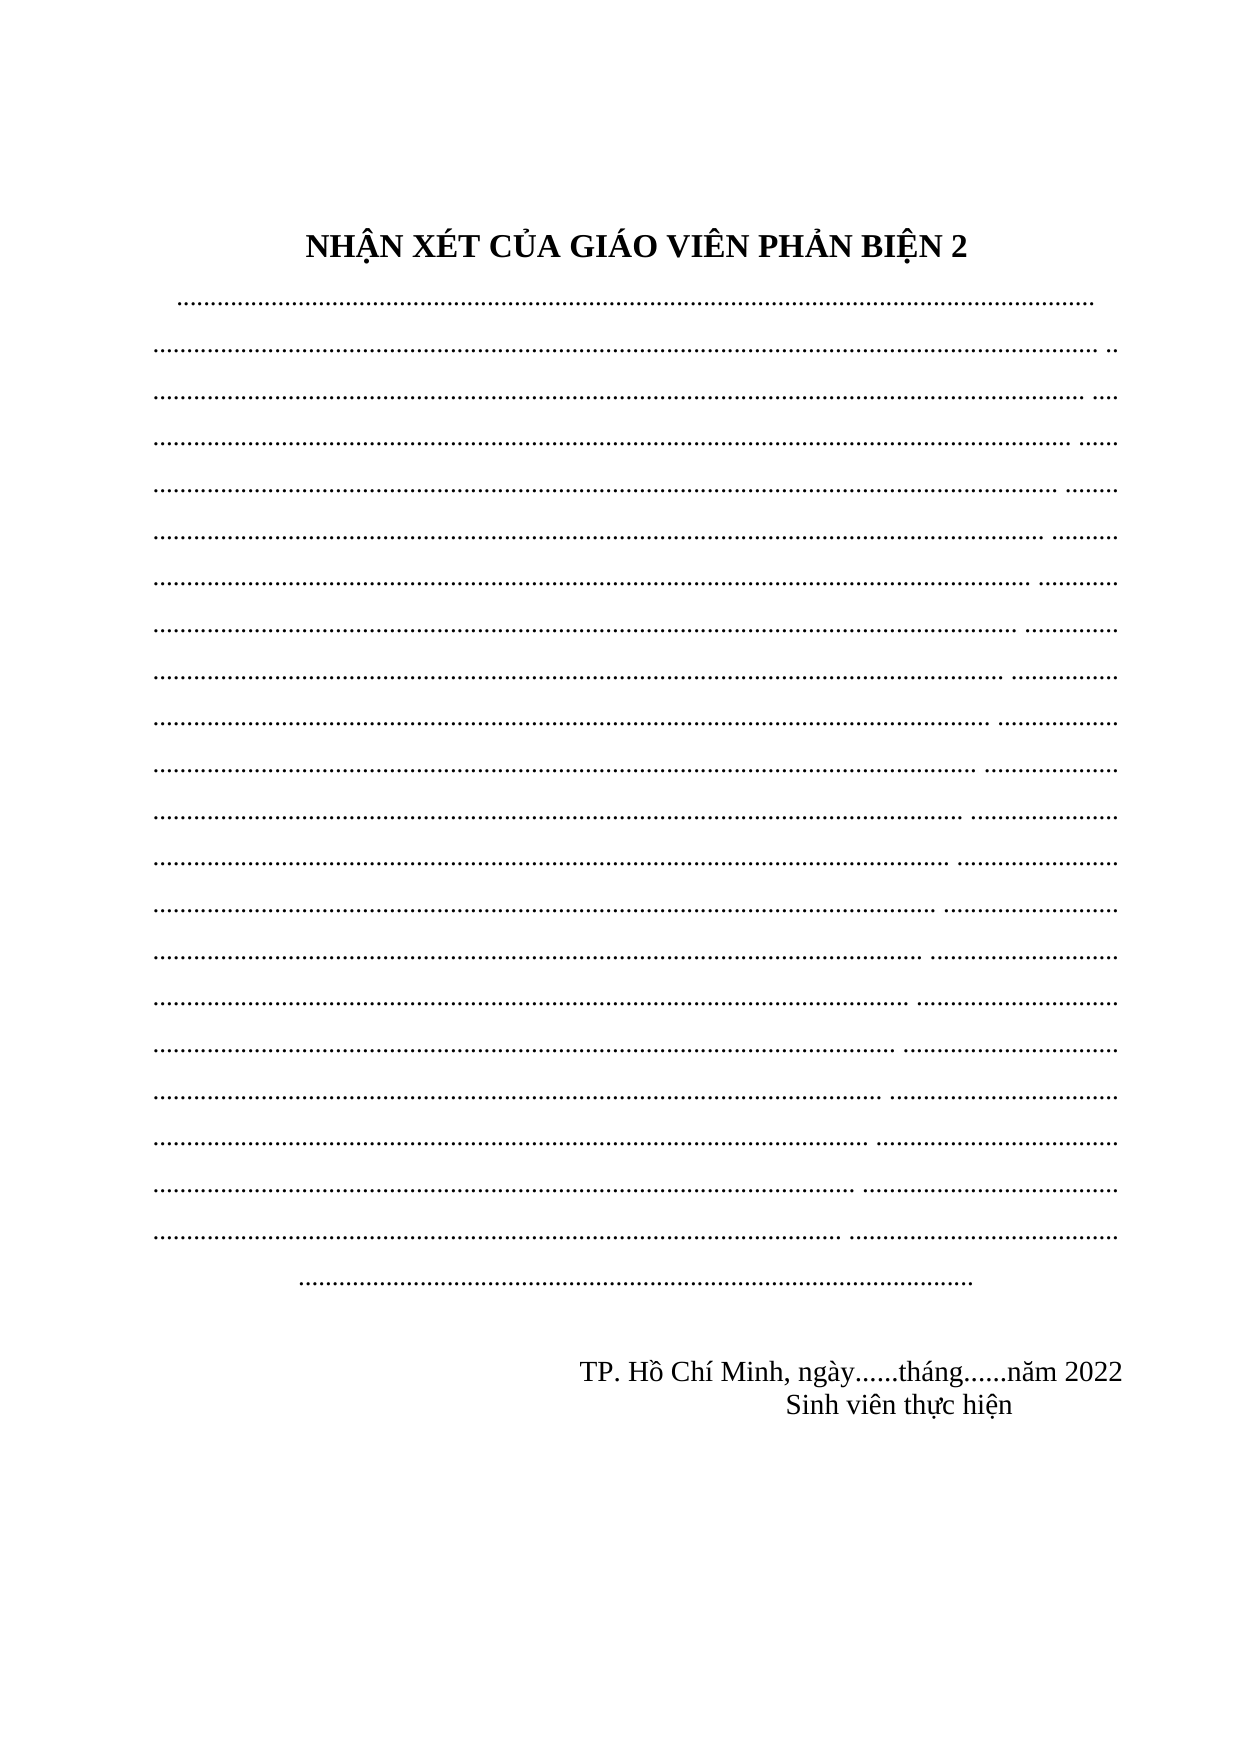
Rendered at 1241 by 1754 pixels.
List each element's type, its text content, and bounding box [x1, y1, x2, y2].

text TP. Hồ Chí Minh, ngày......tháng......năm 2022 [225, 1354, 1123, 1387]
text NHẬN XÉT CỦA GIÁO VIÊN PHẢN BIỆN 2 ........................................................................................................................................ ............................................................................................................................................ ............................................................................................................................................ ............................................................................................................................................ ............................................................................................................................................ ............................................................................................................................................ ............................................................................................................................................ ............................................................................................................................................ ............................................................................................................................................ ............................................................................................................................................ ............................................................................................................................................ ............................................................................................................................................ ............................................................................................................................................ ............................................................................................................................................ ............................................................................................................................................ ............................................................................................................................................ ............................................................................................................................................ ............................................................................................................................................ ............................................................................................................................................ ............................................................................................................................................ ............................................................................................................................................ ............................................................................................................................................ [150, 227, 1123, 1292]
text Sinh viên thực hiện [600, 1387, 1123, 1421]
